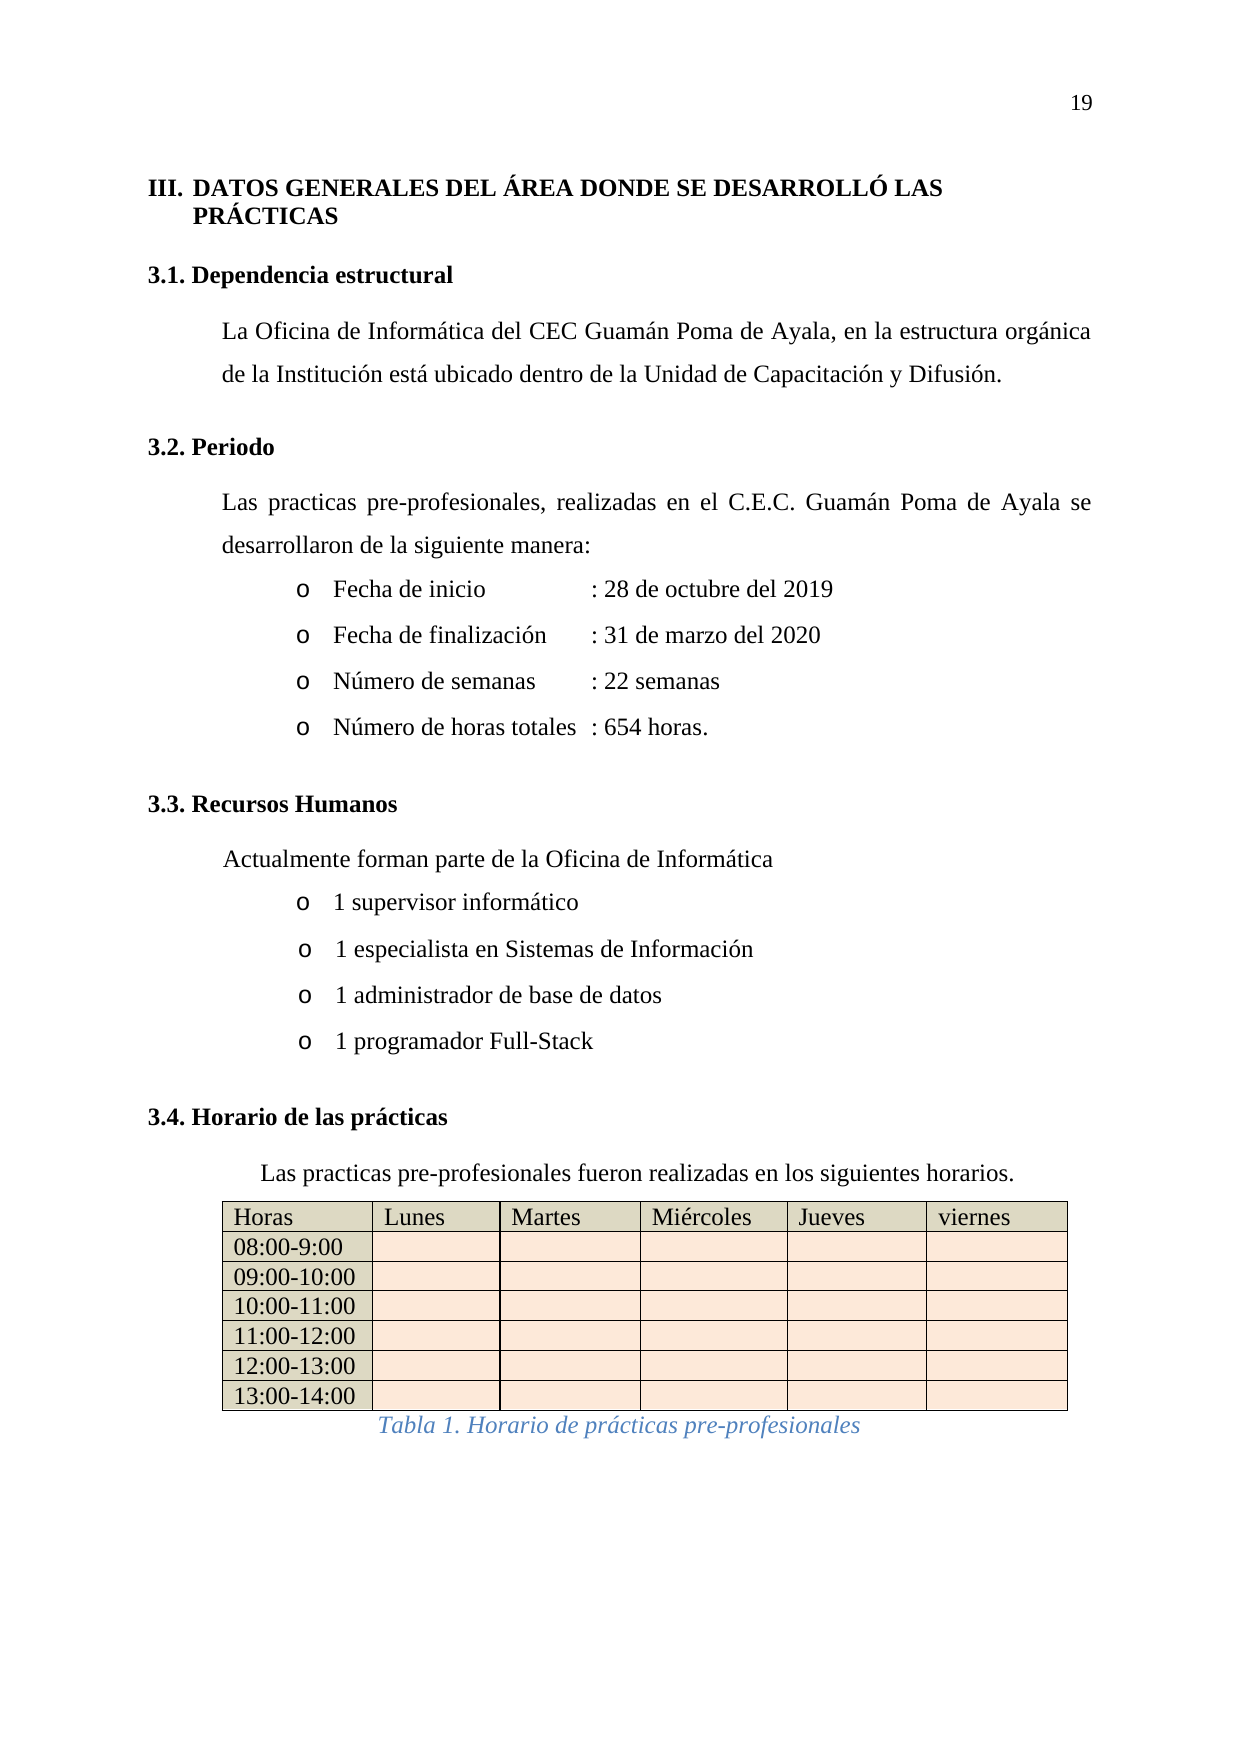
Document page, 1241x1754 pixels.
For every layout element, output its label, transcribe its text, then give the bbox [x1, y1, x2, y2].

table_cell [788, 1291, 926, 1320]
table_header viernes [927, 1202, 1067, 1231]
text 3.3. Recursos Humanos [148, 789, 1092, 817]
table_header Jueves [788, 1202, 926, 1231]
table_cell [641, 1232, 787, 1261]
list 1 supervisor informático [295, 887, 1092, 918]
table_cell [788, 1262, 926, 1290]
table_cell [501, 1232, 640, 1261]
table_cell 08:00-9:00 [223, 1232, 372, 1261]
table_cell [373, 1291, 499, 1320]
table_cell [927, 1232, 1067, 1261]
table_cell [788, 1232, 926, 1261]
table_cell [501, 1381, 640, 1409]
list Número de semanas : 22 semanas [295, 666, 1092, 697]
table_cell [927, 1381, 1067, 1409]
list Las practicas pre-profesionales fueron realizadas en los siguientes horarios. [260, 1158, 1092, 1187]
table_cell [641, 1291, 787, 1320]
list 1 administrador de base de datos [297, 980, 1092, 1011]
table_cell [927, 1262, 1067, 1290]
table_header Lunes [373, 1202, 499, 1231]
text 3.2. Periodo [148, 432, 1092, 461]
table_header Martes [501, 1202, 640, 1231]
table_cell [373, 1381, 499, 1409]
list 1 programador Full-Stack [297, 1026, 1092, 1057]
list Fecha de finalización : 31 de marzo del 2020 [295, 620, 1092, 651]
table_cell [373, 1321, 499, 1350]
text Las practicas pre-profesionales, realizadas en el C.E.C. Guamán Poma de Ayala se desarrollaron de la siguiente manera: [222, 487, 1092, 559]
list 1 especialista en Sistemas de Información [297, 934, 1092, 964]
table_cell [501, 1291, 640, 1320]
table_cell [788, 1381, 926, 1409]
list Número de horas totales : 654 horas. [295, 712, 1092, 743]
text 3.1. Dependencia estructural [148, 260, 1092, 289]
table_cell 13:00-14:00 [223, 1381, 372, 1409]
table_cell [501, 1321, 640, 1350]
table_cell 10:00-11:00 [223, 1291, 372, 1320]
table_cell [501, 1262, 640, 1290]
table_cell [501, 1351, 640, 1380]
subtitle DATOS GENERALES DEL ÁREA DONDE SE DESARROLLÓ LAS PRÁCTICAS [148, 173, 1092, 230]
table_cell [788, 1321, 926, 1350]
text La Oficina de Informática del CEC Guamán Poma de Ayala, en la estructura orgánica de la Institución está ubicado dentro de la Unidad de Capacitación y Difusión. [222, 316, 1092, 388]
text 3.4. Horario de las prácticas [148, 1102, 1092, 1131]
table_cell [373, 1351, 499, 1380]
table_cell [927, 1351, 1067, 1380]
table_header Miércoles [641, 1202, 787, 1231]
text Tabla 1. Horario de prácticas pre-profesionales [148, 1411, 1092, 1439]
table_cell 09:00-10:00 [223, 1262, 372, 1290]
table_cell [788, 1351, 926, 1380]
table_cell [927, 1291, 1067, 1320]
table_cell [641, 1262, 787, 1290]
table_cell [641, 1381, 787, 1409]
table_cell 12:00-13:00 [223, 1351, 372, 1380]
table_cell [373, 1232, 499, 1261]
table_cell [641, 1351, 787, 1380]
list Fecha de inicio : 28 de octubre del 2019 [295, 574, 1092, 604]
table_header Horas [223, 1202, 372, 1231]
table_cell [641, 1321, 787, 1350]
table_cell 11:00-12:00 [223, 1321, 372, 1350]
text Actualmente forman parte de la Oficina de Informática [222, 844, 1092, 873]
table_cell [373, 1262, 499, 1290]
table_cell [927, 1321, 1067, 1350]
